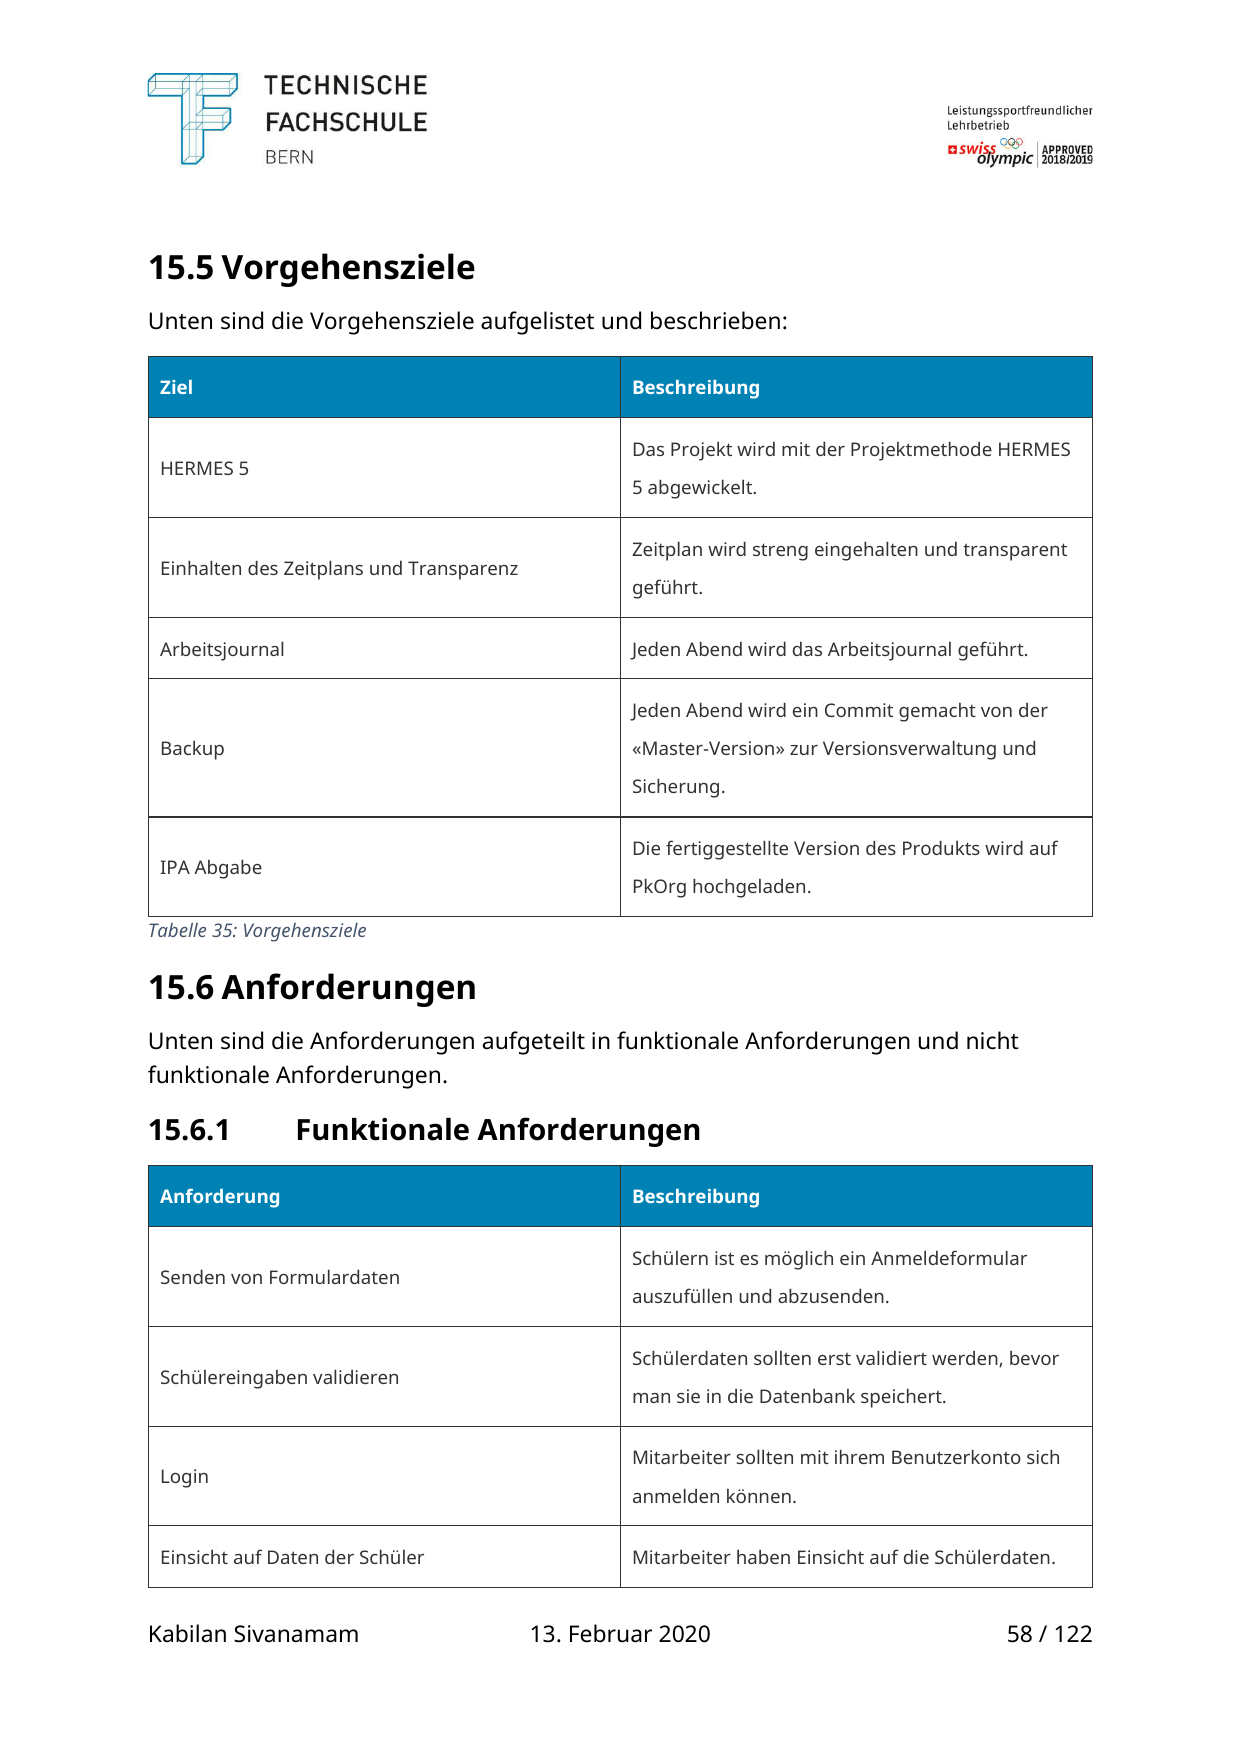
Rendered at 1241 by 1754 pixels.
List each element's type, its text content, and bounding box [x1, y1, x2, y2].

picture [147, 73, 1093, 196]
subtitle Funktionale Anforderungen [148, 1109, 1093, 1149]
table_cell Jeden Abend wird ein Commit gemacht von der «Master-Version» zur Versionsverwaltung und Sicherung. [621, 679, 1092, 816]
subtitle Anforderungen [148, 963, 1093, 1009]
table_cell Jeden Abend wird das Arbeitsjournal geführt. [621, 618, 1092, 678]
table_cell Senden von Formulardaten [149, 1227, 620, 1326]
table_header Beschreibung [621, 1166, 1092, 1226]
table_cell Mitarbeiter sollten mit ihrem Benutzerkonto sich anmelden können. [621, 1427, 1092, 1525]
table_cell Schülerdaten sollten erst validiert werden, bevor man sie in die Datenbank speichert. [621, 1327, 1092, 1426]
table_cell Schülern ist es möglich ein Anmeldeformular auszufüllen und abzusenden. [621, 1227, 1092, 1326]
table_cell Zeitplan wird streng eingehalten und transparent geführt. [621, 518, 1092, 617]
table_cell Einsicht auf Daten der Schüler [149, 1526, 620, 1587]
table_cell HERMES 5 [149, 418, 620, 517]
table_cell Schülereingaben validieren [149, 1327, 620, 1426]
text Unten sind die Anforderungen aufgeteilt in funktionale Anforderungen und nicht funktionale Anforderungen. [148, 1025, 1093, 1090]
table_header Ziel [149, 357, 620, 417]
table_header Anforderung [149, 1166, 620, 1226]
table_cell Die fertiggestellte Version des Produkts wird auf PkOrg hochgeladen. [621, 818, 1092, 916]
text Unten sind die Vorgehensziele aufgelistet und beschrieben: [148, 305, 1093, 336]
subtitle Vorgehensziele [148, 244, 1093, 289]
table_cell Arbeitsjournal [149, 618, 620, 678]
table_cell Mitarbeiter haben Einsicht auf die Schülerdaten. [621, 1526, 1092, 1587]
table_cell Login [149, 1427, 620, 1525]
table_cell Backup [149, 679, 620, 816]
table_cell Das Projekt wird mit der Projektmethode HERMES 5 abgewickelt. [621, 418, 1092, 517]
table_cell IPA Abgabe [149, 818, 620, 916]
text Tabelle 35: Vorgehensziele [148, 917, 1093, 943]
table_header Beschreibung [621, 357, 1092, 417]
table_cell Einhalten des Zeitplans und Transparenz [149, 518, 620, 617]
